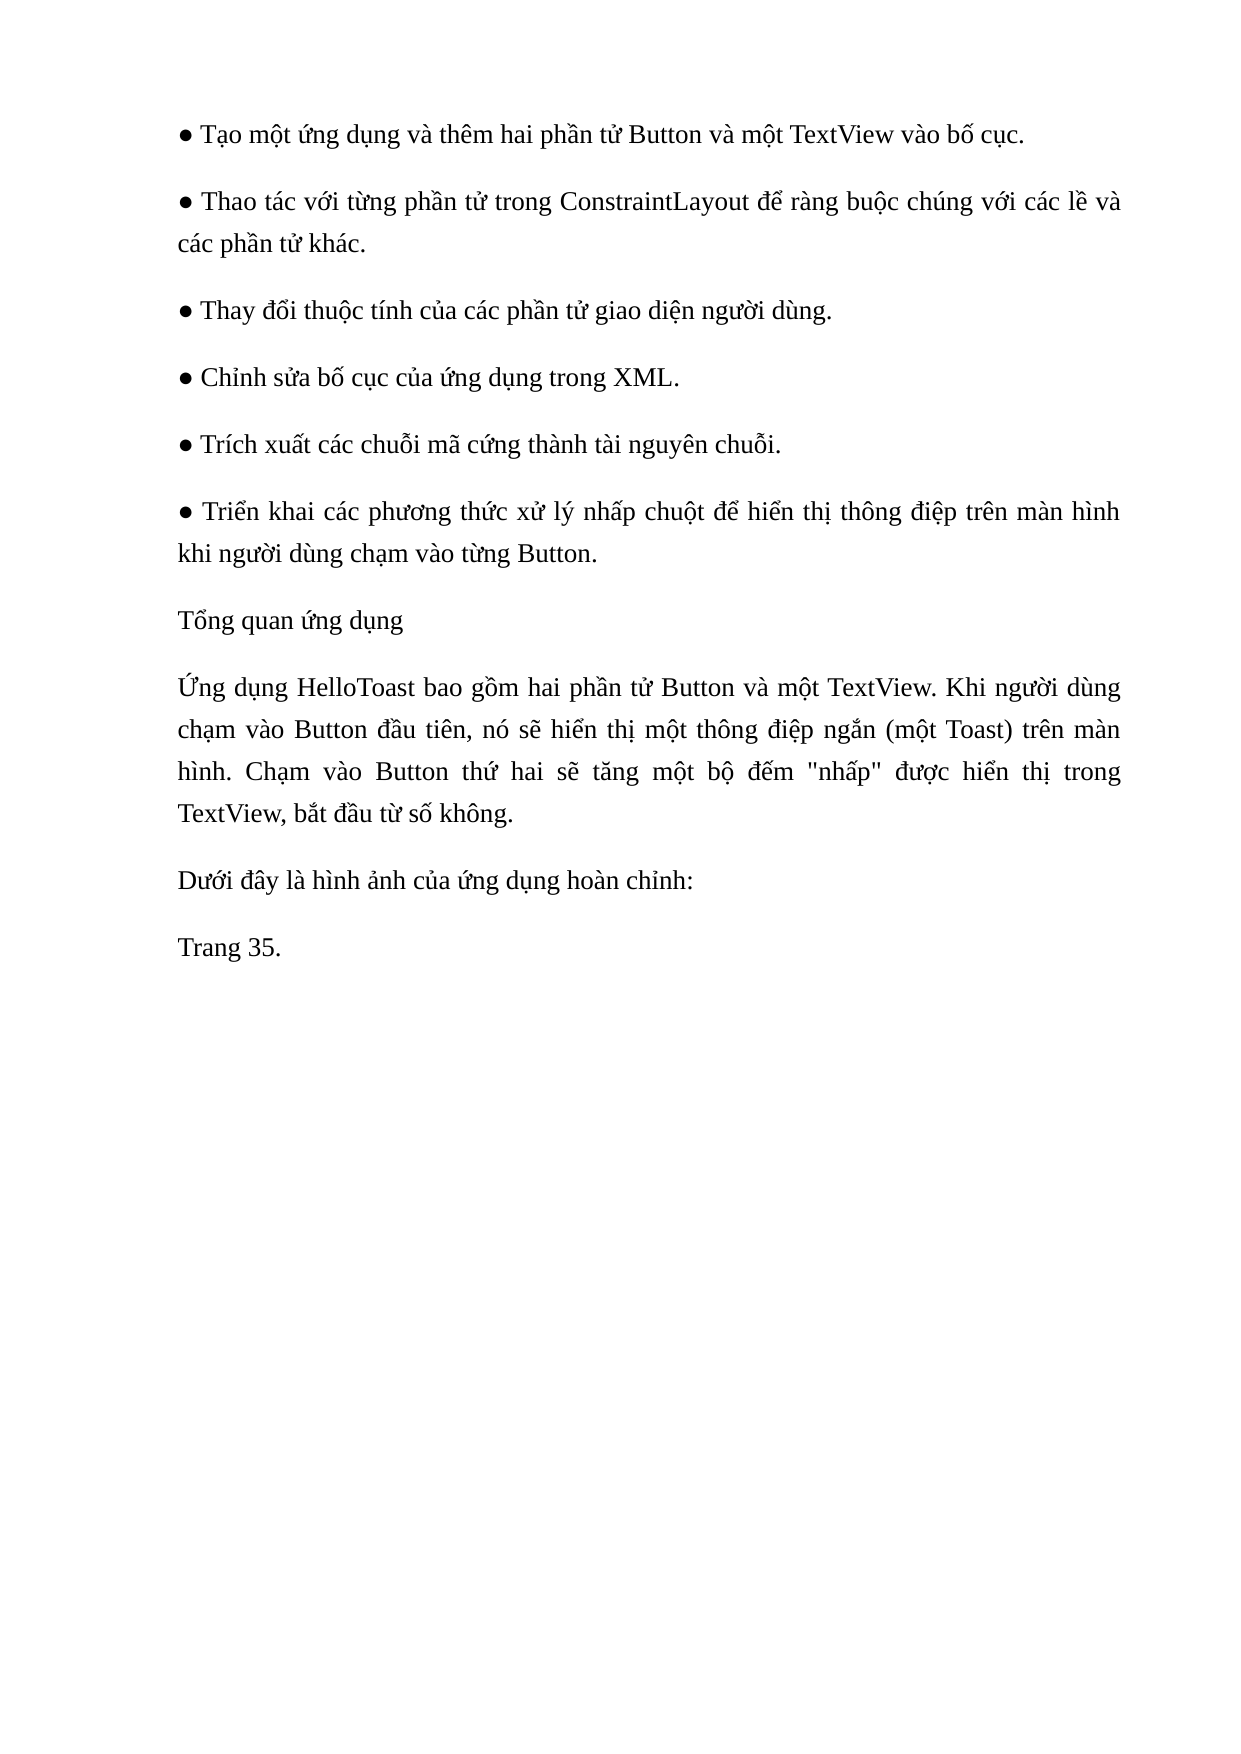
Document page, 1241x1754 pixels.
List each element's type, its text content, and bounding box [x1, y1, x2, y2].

text ● Triển khai các phương thức xử lý nhấp chuột để hiển thị thông điệp trên màn hình khi người dùng chạm vào từng Button. [177, 495, 1122, 568]
text Dưới đây là hình ảnh của ứng dụng hoàn chỉnh: [177, 864, 1122, 895]
text Ứng dụng HelloToast bao gồm hai phần tử Button và một TextView. Khi người dùng chạm vào Button đầu tiên, nó sẽ hiển thị một thông điệp ngắn (một Toast) trên màn hình. Chạm vào Button thứ hai sẽ tăng một bộ đếm "nhấp" được hiển thị trong TextView, bắt đầu từ số không. [177, 671, 1122, 828]
text ● Thao tác với từng phần tử trong ConstraintLayout để ràng buộc chúng với các lề và các phần tử khác. [177, 185, 1122, 258]
text Tổng quan ứng dụng [177, 604, 1122, 635]
text ● Chỉnh sửa bố cục của ứng dụng trong XML. [177, 361, 1122, 392]
text ● Tạo một ứng dụng và thêm hai phần tử Button và một TextView vào bố cục. [177, 118, 1122, 149]
text Trang 35. [177, 931, 1122, 962]
text ● Thay đổi thuộc tính của các phần tử giao diện người dùng. [177, 294, 1122, 325]
text ● Trích xuất các chuỗi mã cứng thành tài nguyên chuỗi. [177, 428, 1122, 459]
